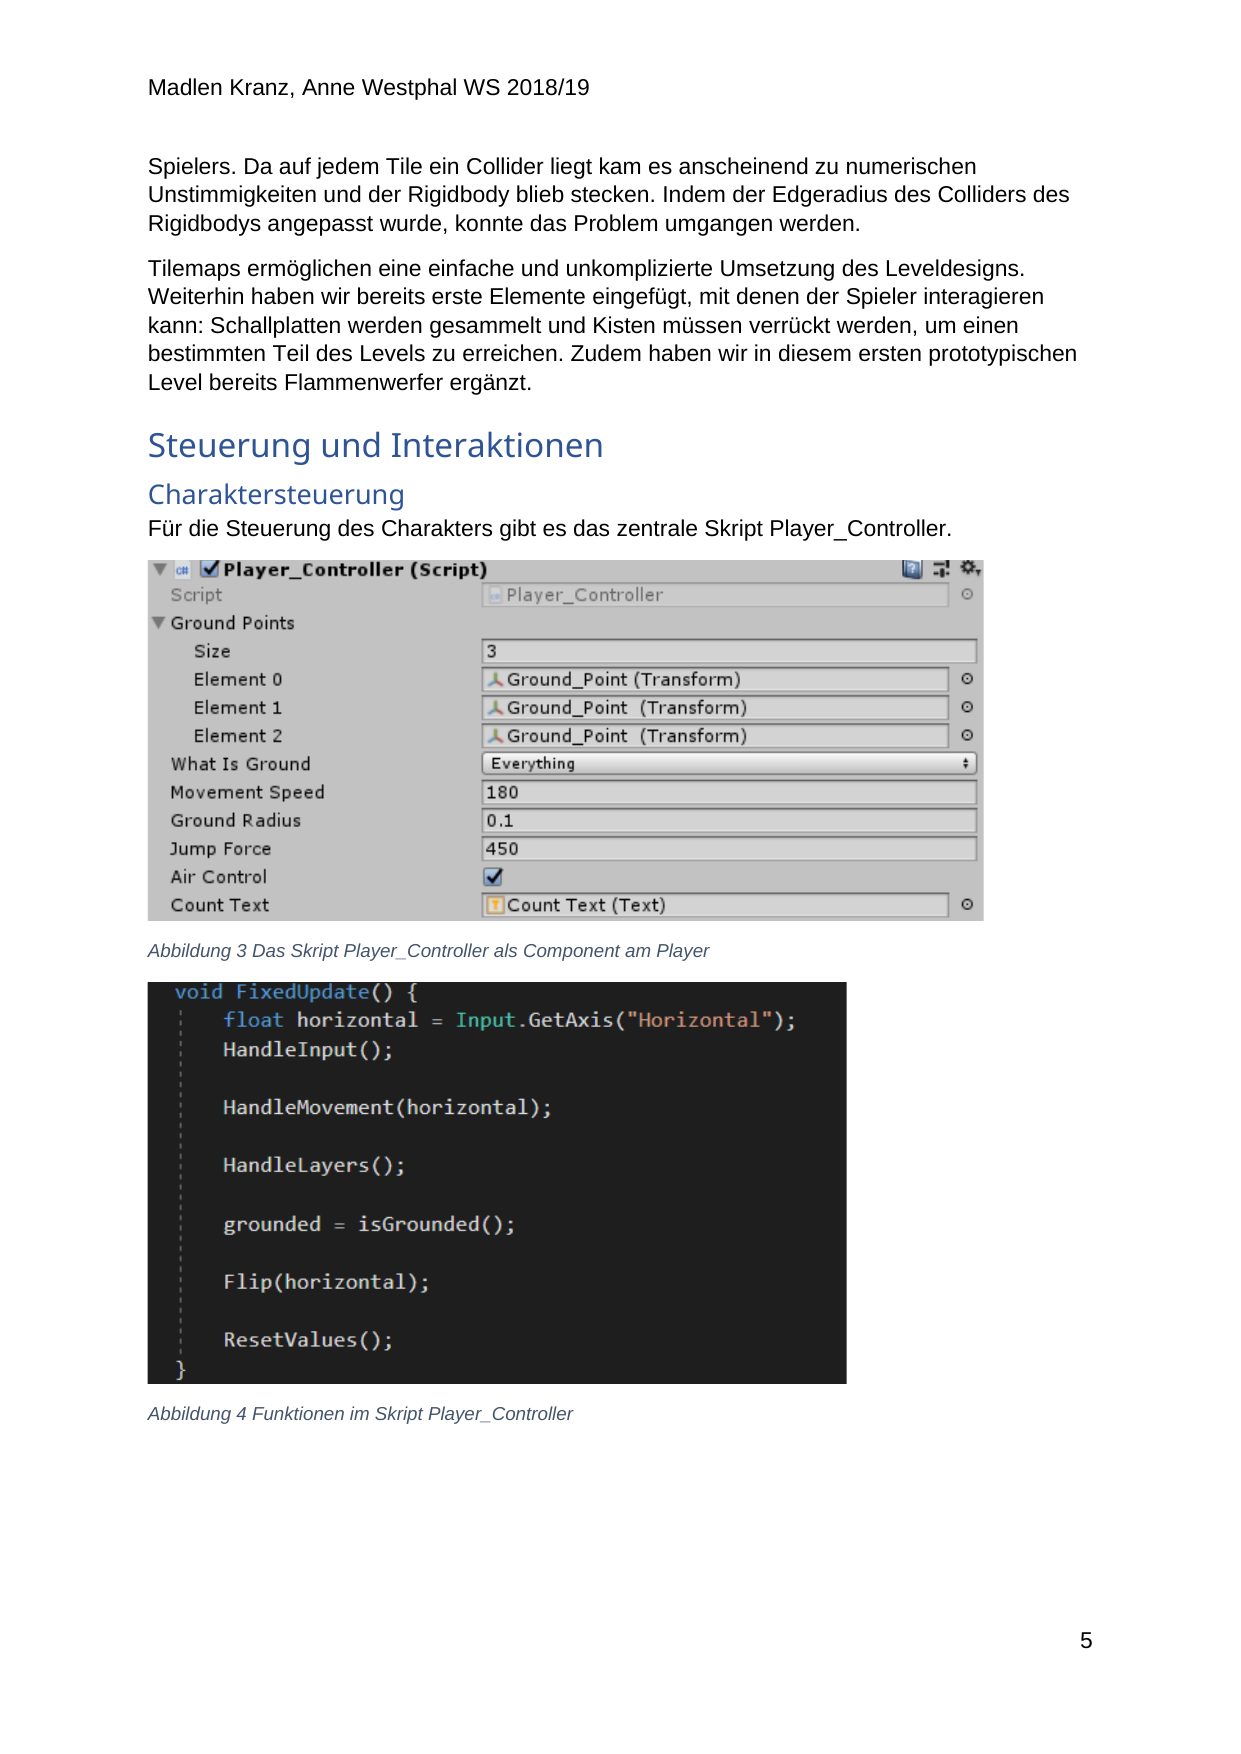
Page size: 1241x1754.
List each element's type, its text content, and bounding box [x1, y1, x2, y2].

subtitle Charaktersteuerung [148, 475, 1093, 512]
text Für die Steuerung des Charakters gibt es das zentrale Skript Player_Controller. [148, 515, 1093, 541]
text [148, 153, 1093, 236]
subtitle Steuerung und Interaktionen [148, 422, 1093, 467]
text Tilemaps ermöglichen eine einfache und unkomplizierte Umsetzung des Leveldesigns. Weiterhin haben wir bereits erste Elemente eingefügt, mit denen der Spieler interagieren kann: Schallplatten werden gesammelt und Kisten müssen verrückt werden, um einen bestimmten Teil des Levels zu erreichen. Zudem haben wir in diesem ersten prototypischen Level bereits Flammenwerfer ergänzt. [148, 255, 1093, 395]
